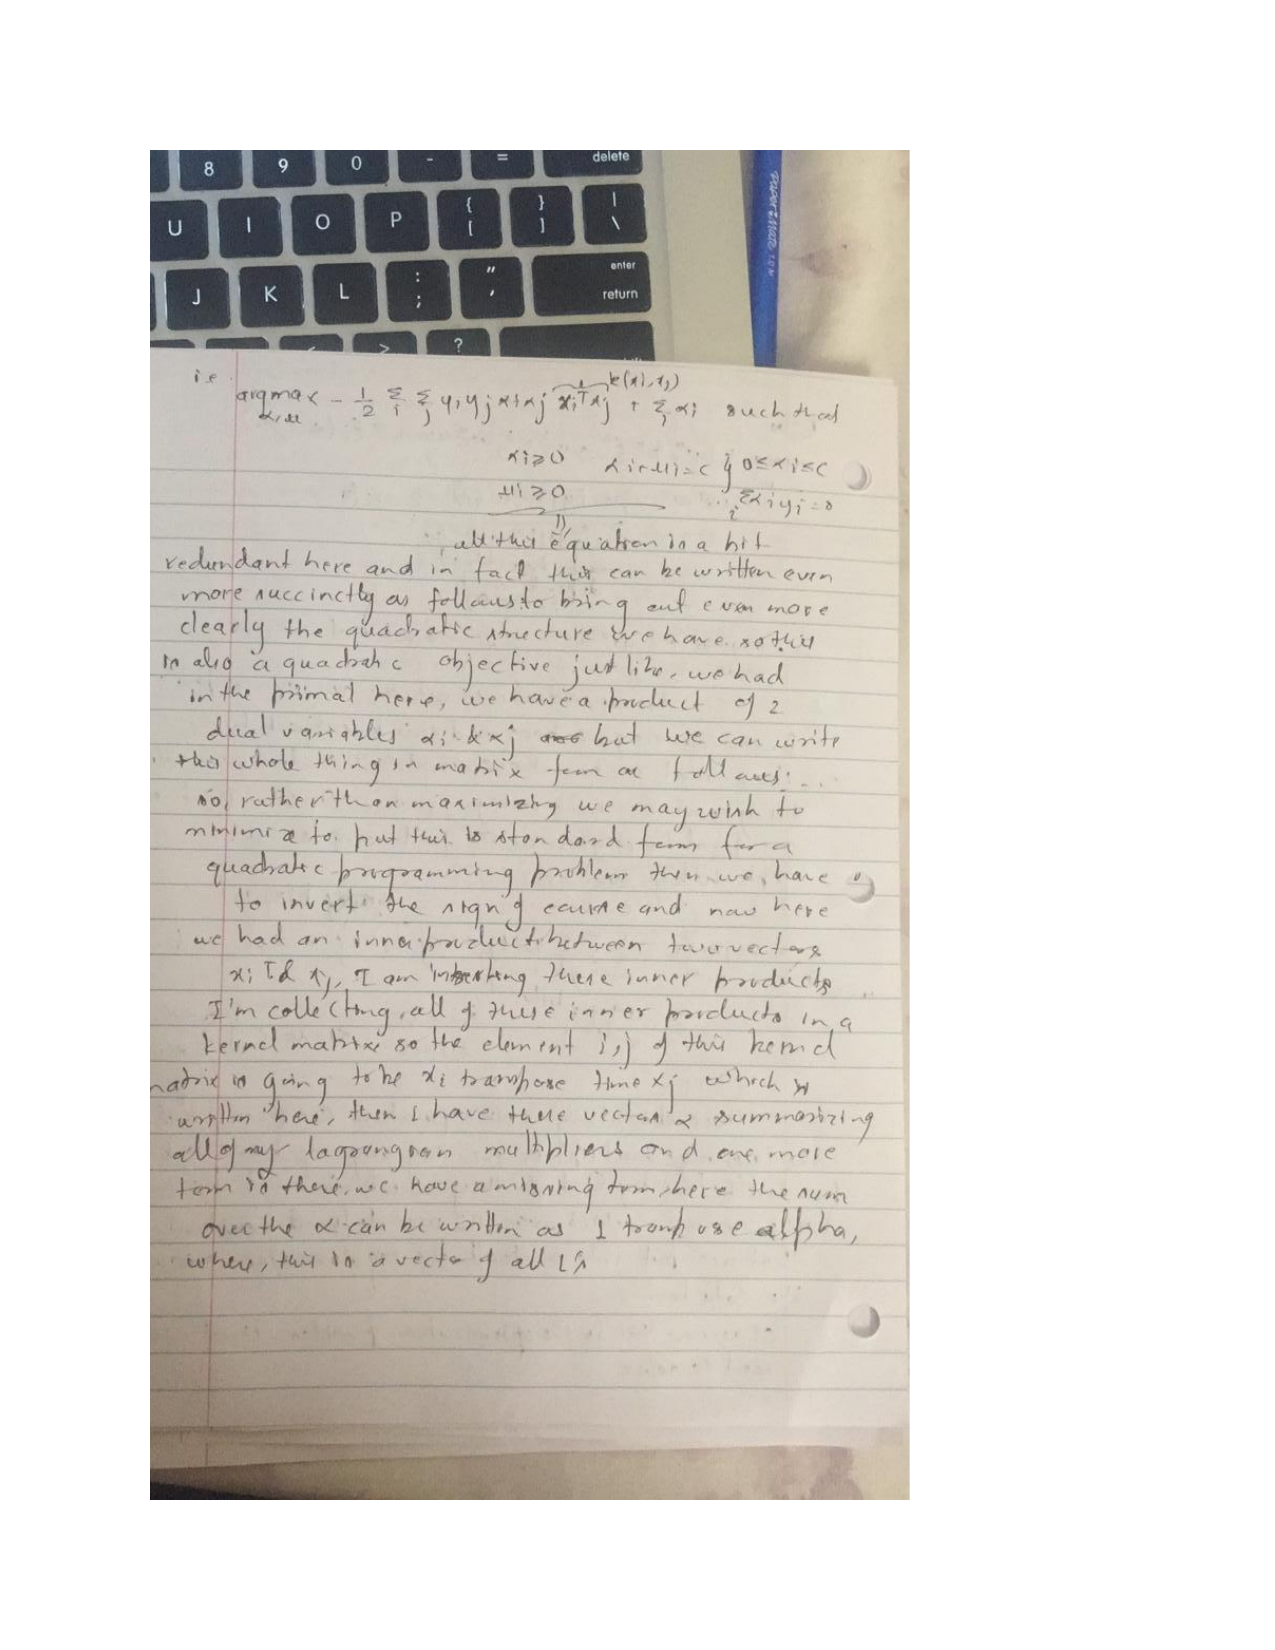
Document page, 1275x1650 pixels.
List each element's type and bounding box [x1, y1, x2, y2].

picture [150, 150, 910, 1500]
